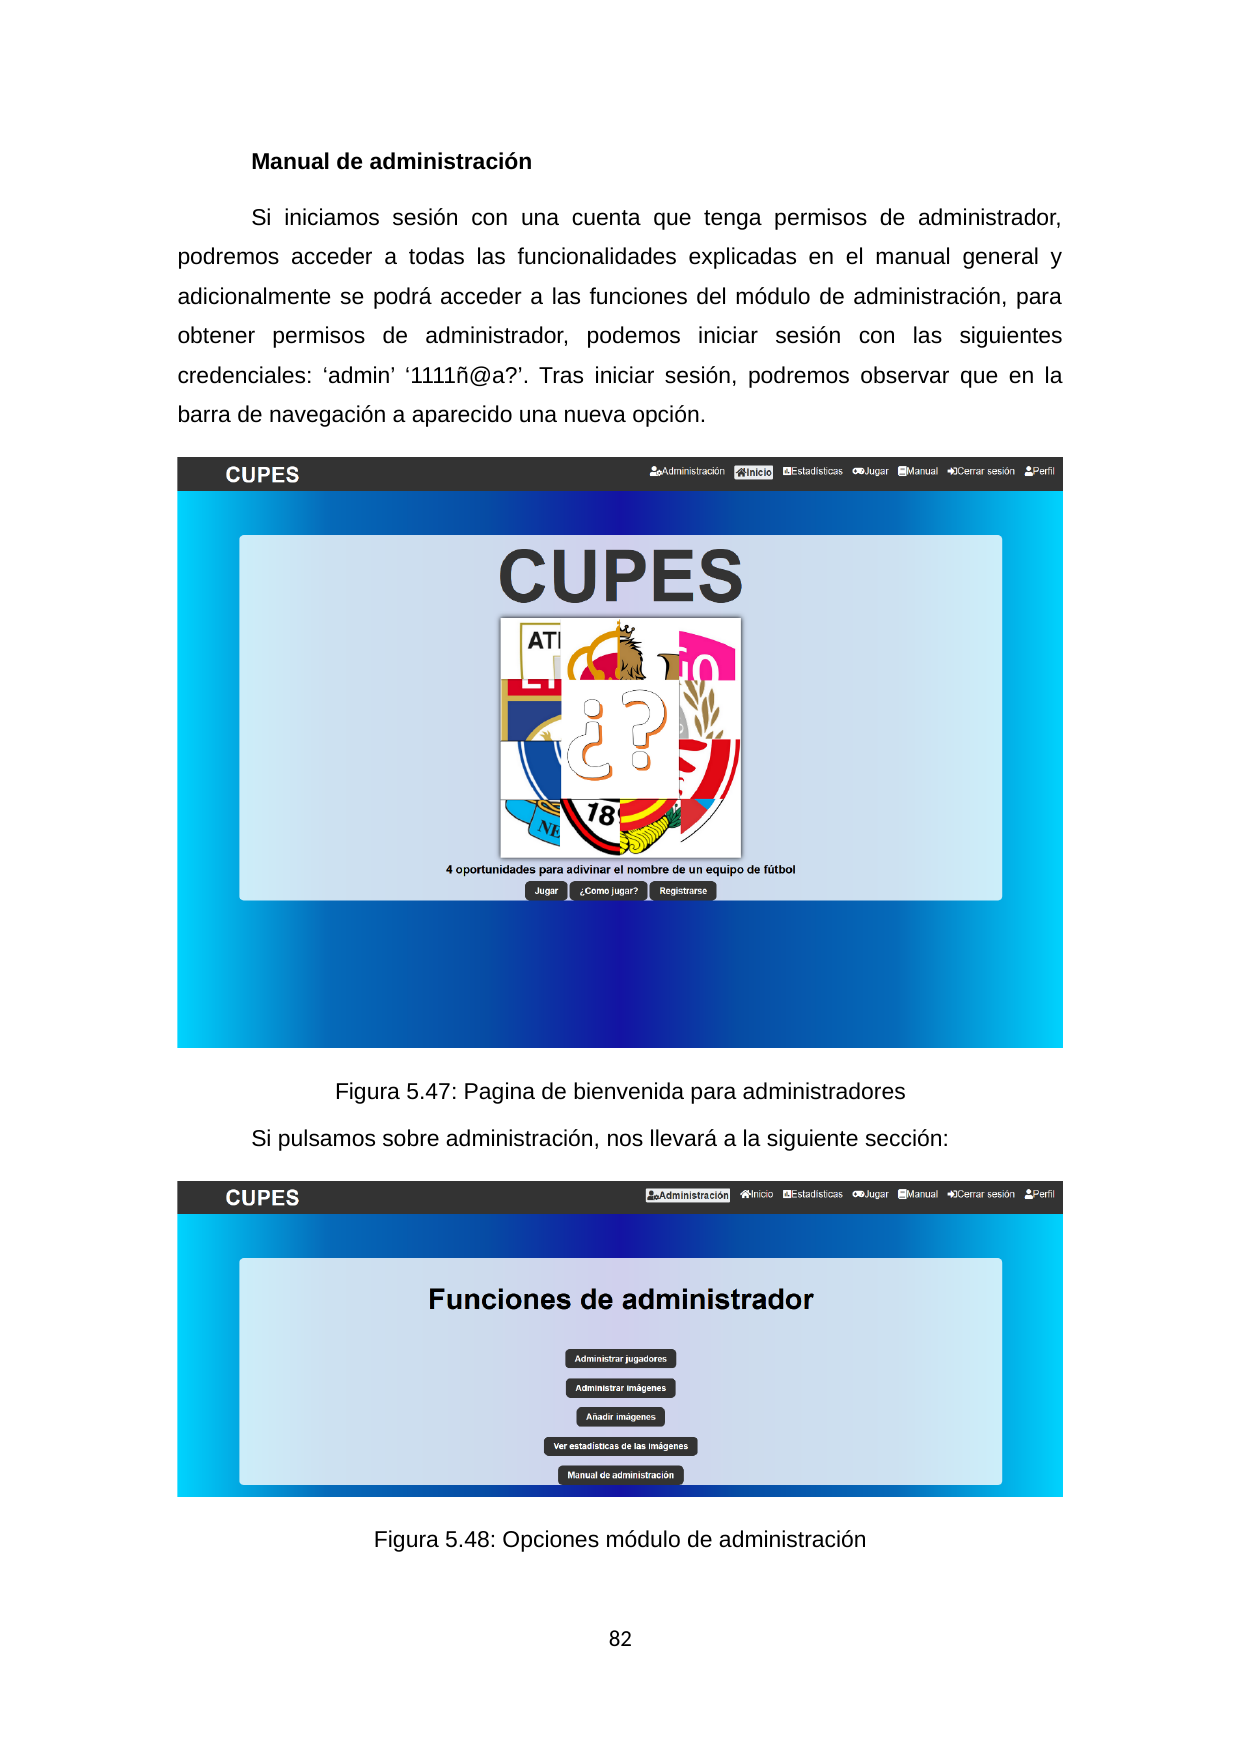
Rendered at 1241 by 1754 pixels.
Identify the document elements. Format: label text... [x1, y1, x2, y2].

picture [177, 1181, 1063, 1497]
text Si pulsamos sobre administración, nos llevará a la siguiente sección: [177, 1125, 1063, 1151]
picture [177, 457, 1063, 1048]
text Si iniciamos sesión con una cuenta que tenga permisos de administrador, podremos acceder a todas las funcionalidades explicadas en el manual general y adicionalmente se podrá acceder a las funciones del módulo de administración, para obtener permisos de administrador, podemos iniciar sesión con las siguientes credenciales: ‘admin’ ‘1111ñ@a?’. Tras iniciar sesión, podremos observar que en la barra de navegación a aparecido una nueva opción. [177, 204, 1063, 428]
text Manual de administración [177, 148, 1063, 174]
